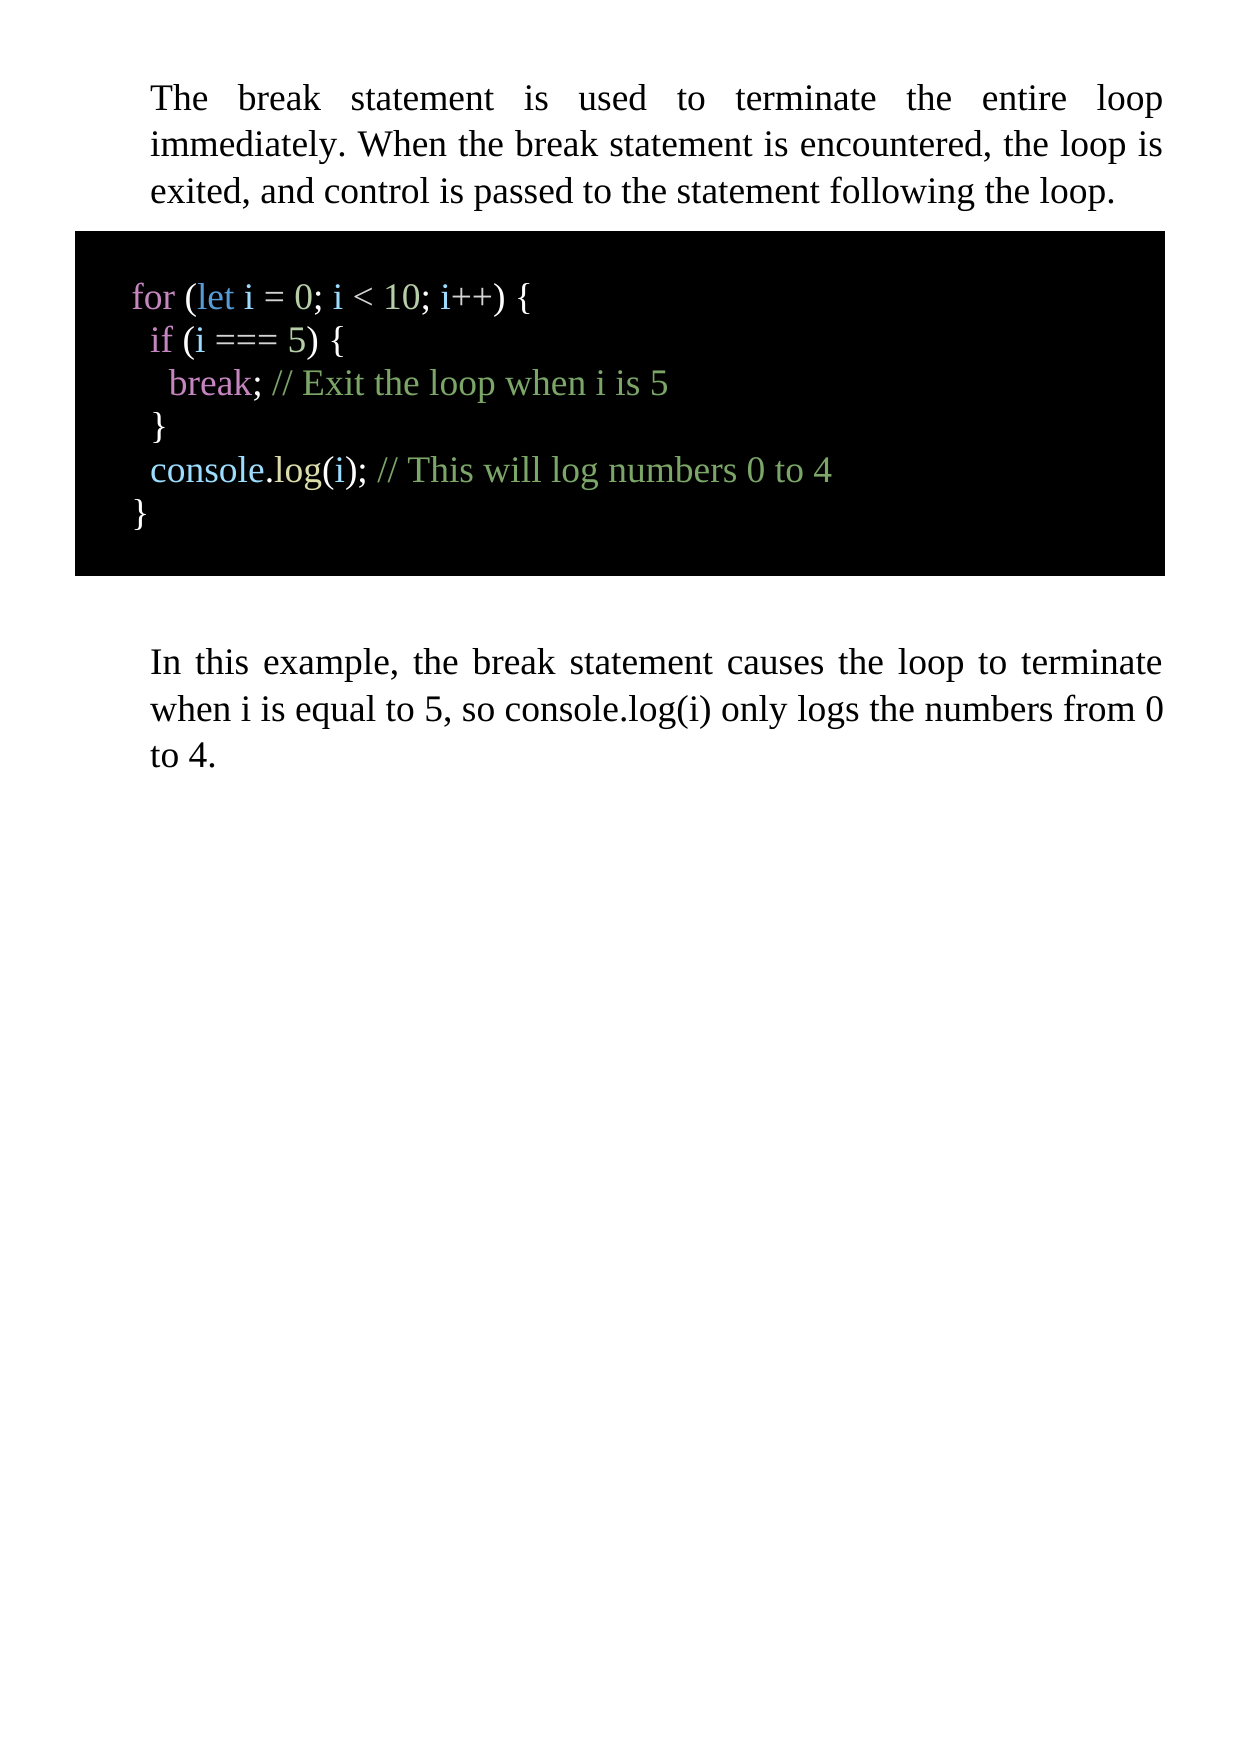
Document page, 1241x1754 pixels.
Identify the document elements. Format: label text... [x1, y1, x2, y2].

text break; // Exit the loop when i is 5 [75, 361, 1165, 404]
text console.log(i); // This will log numbers 0 to 4 [75, 447, 1165, 490]
text if (i === 5) { [75, 318, 1165, 361]
text } [75, 404, 1165, 447]
text In this example, the break statement causes the loop to terminate when i is equal to 5, so console.log(i) only logs the numbers from 0 to 4. [150, 639, 1165, 776]
text } [75, 490, 1165, 533]
text The break statement is used to terminate the entire loop immediately. When the break statement is encountered, the loop is exited, and control is passed to the statement following the loop. [150, 75, 1165, 211]
text for (let i = 0; i < 10; i++) { [75, 274, 1165, 318]
